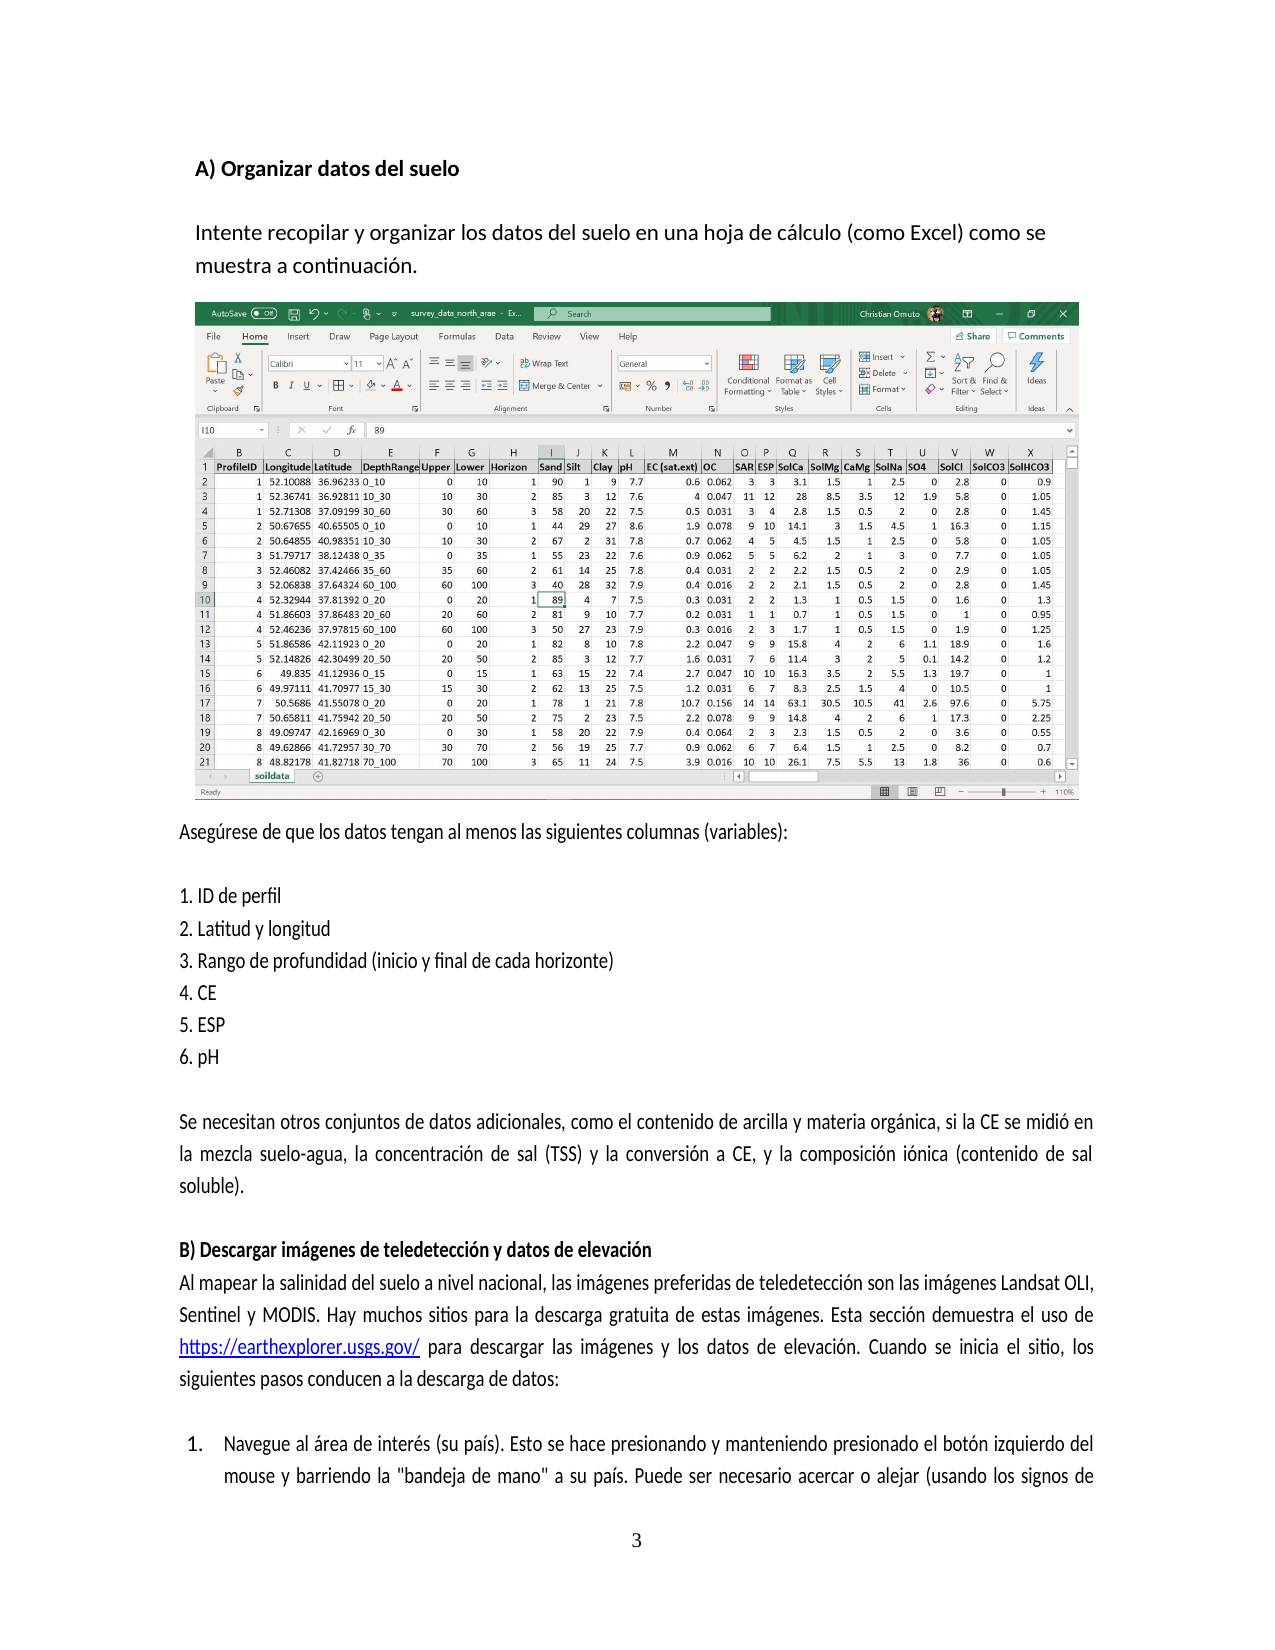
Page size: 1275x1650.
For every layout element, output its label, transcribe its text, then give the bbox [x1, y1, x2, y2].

picture [195, 302, 1079, 800]
text 3. Rango de profundidad (inicio y final de cada horizonte) [179, 946, 1096, 974]
text 1. ID de perfil [179, 881, 1096, 909]
text 6. pH [179, 1042, 1096, 1070]
text B) Descargar imágenes de teledetección y datos de elevación [179, 1236, 1096, 1263]
text Se necesitan otros conjuntos de datos adicionales, como el contenido de arcilla y materia orgánica, si la CE se midió en la mezcla suelo-agua, la concentración de sal (TSS) y la conversión a CE, y la composición iónica (contenido de sal soluble). [179, 1107, 1096, 1199]
text 2. Latitud y longitud [179, 914, 1096, 942]
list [186, 1429, 1096, 1489]
text Intente recopilar y organizar los datos del suelo en una hoja de cálculo (como Excel) como se muestra a continuación. [195, 218, 1096, 279]
text A) Organizar datos del suelo [195, 154, 1096, 182]
text Asegúrese de que los datos tengan al menos las siguientes columnas (variables): [179, 817, 1096, 845]
text 5. ESP [179, 1010, 1096, 1038]
text Al mapear la salinidad del suelo a nivel nacional, las imágenes preferidas de teledetección son las imágenes Landsat OLI, Sentinel y MODIS. Hay muchos sitios para la descarga gratuita de estas imágenes. Esta sección demuestra el uso de https://earthexplorer.usgs.gov/ para descargar las imágenes y los datos de elevación. Cuando se inicia el sitio, los siguientes pasos conducen a la descarga de datos: [179, 1268, 1096, 1392]
text 4. CE [179, 978, 1096, 1006]
